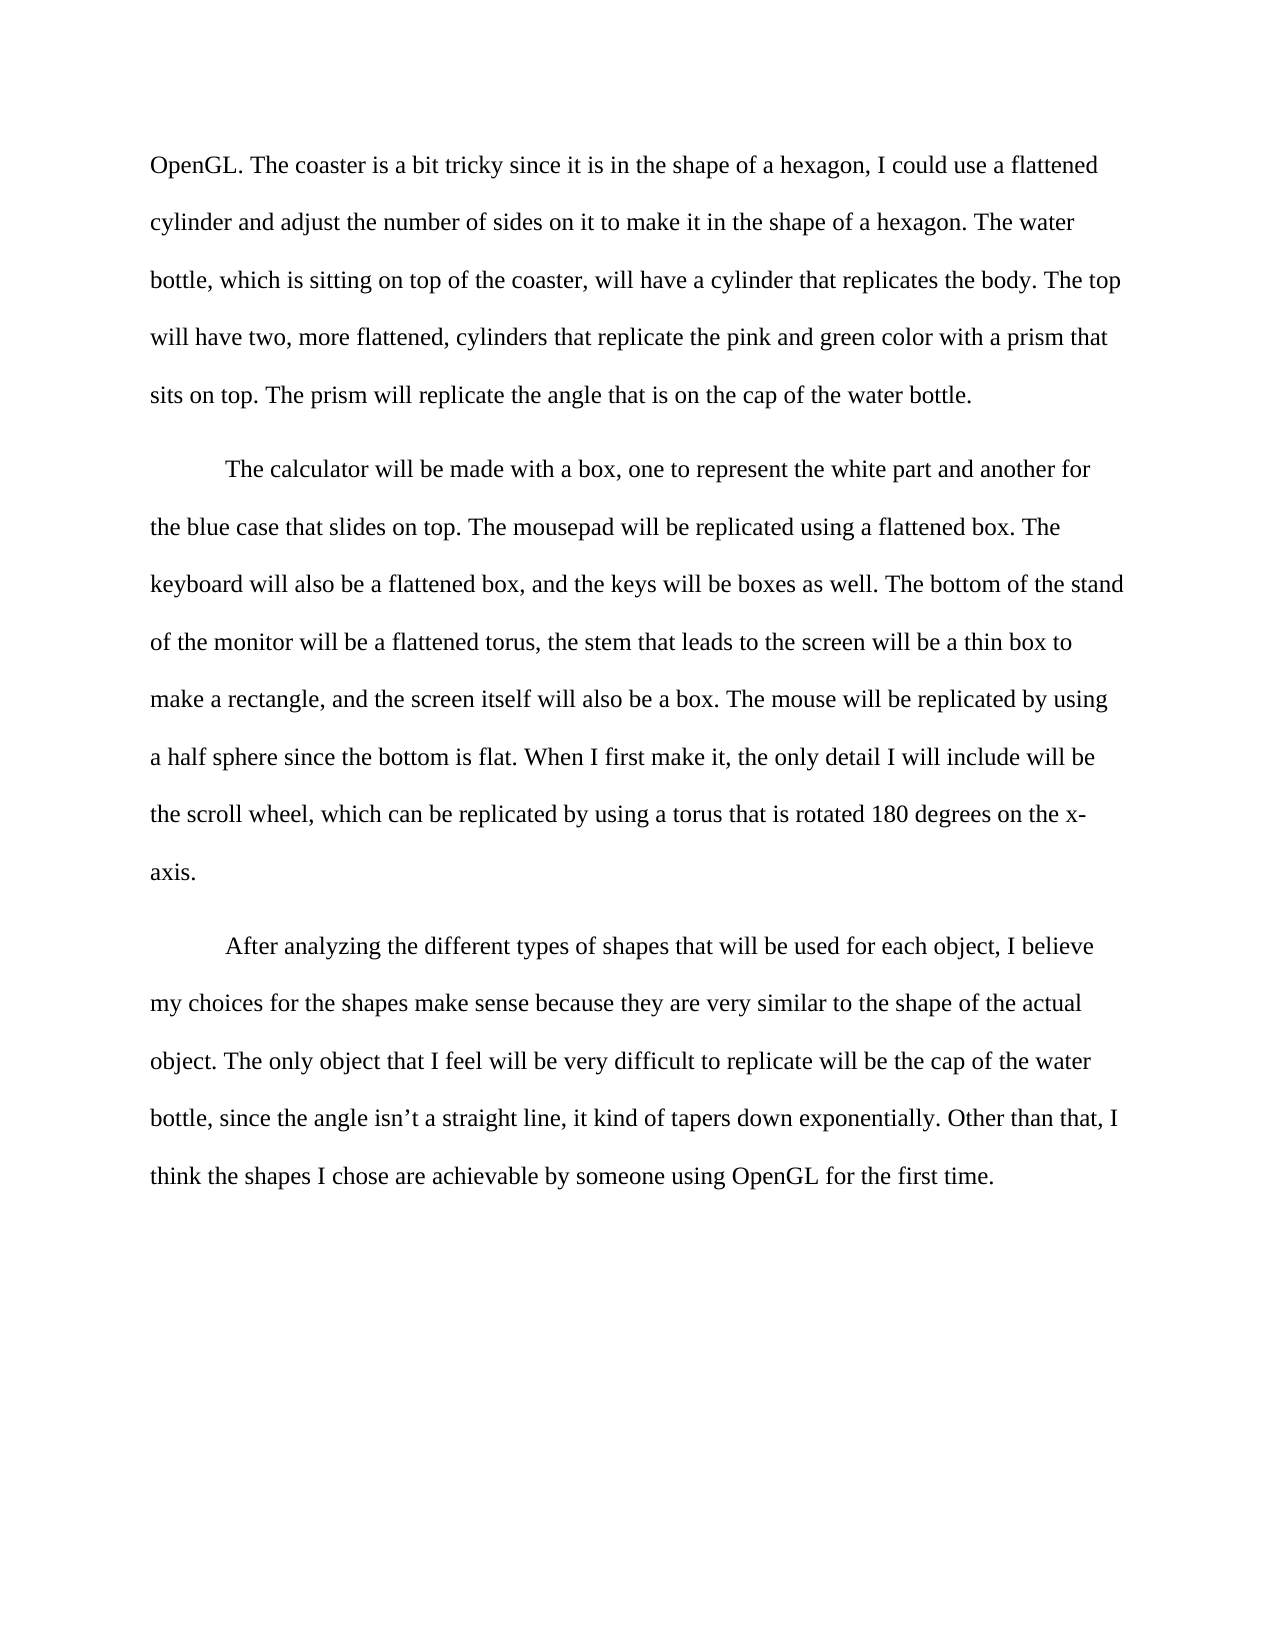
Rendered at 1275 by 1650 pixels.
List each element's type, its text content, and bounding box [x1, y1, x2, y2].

text The calculator will be made with a box, one to represent the white part and another for the blue case that slides on top. The mousepad will be replicated using a flattened box. The keyboard will also be a flattened box, and the keys will be boxes as well. The bottom of the stand of the monitor will be a flattened torus, the stem that leads to the screen will be a thin box to make a rectangle, and the screen itself will also be a box. The mouse will be replicated by using a half sphere since the bottom is flat. When I first make it, the only detail I will include will be the scroll wheel, which can be replicated by using a torus that is rotated 180 degrees on the x-axis. [150, 454, 1125, 885]
text After analyzing the different types of shapes that will be used for each object, I believe my choices for the shapes make sense because they are very similar to the shape of the actual object. The only object that I feel will be very difficult to replicate will be the cap of the water bottle, since the angle isn’t a straight line, it kind of tapers down exponentially. Other than that, I think the shapes I chose are achievable by someone using OpenGL for the first time. [150, 931, 1125, 1189]
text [150, 150, 1125, 409]
